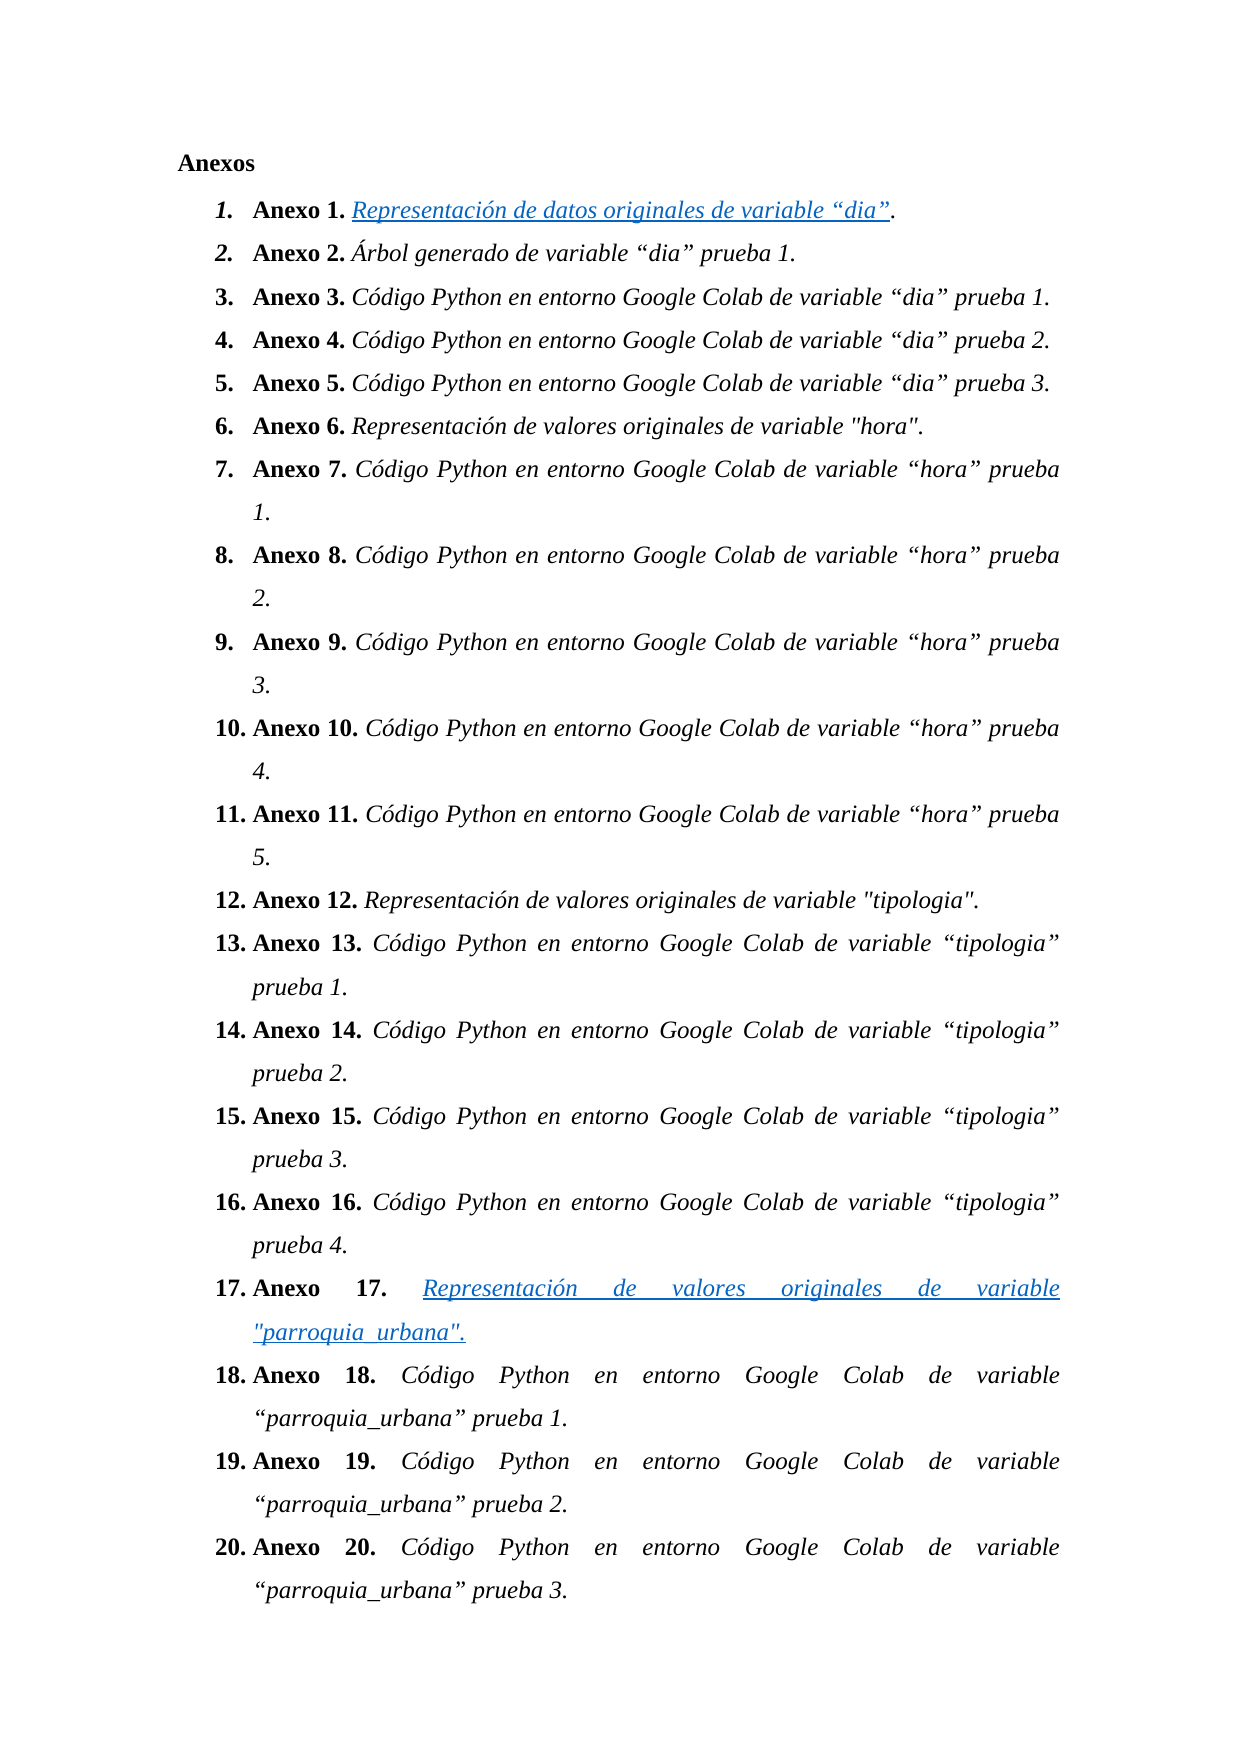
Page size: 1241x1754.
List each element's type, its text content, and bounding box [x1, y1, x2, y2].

text Anexos [177, 148, 1063, 176]
list Anexo 8. Código Python en entorno Google Colab de variable “hora” prueba 2. [215, 540, 1063, 612]
list Anexo 17. Representación de valores originales de variable "parroquia_urbana". [215, 1273, 1063, 1345]
list Anexo 16. Código Python en entorno Google Colab de variable “tipologia” prueba 4. [215, 1187, 1063, 1259]
list Anexo 6. Representación de valores originales de variable "hora". [215, 411, 1063, 440]
list Anexo 1. Representación de datos originales de variable “dia”. [215, 195, 1063, 224]
list Anexo 3. Código Python en entorno Google Colab de variable “dia” prueba 1. [215, 282, 1063, 310]
list Anexo 11. Código Python en entorno Google Colab de variable “hora” prueba 5. [215, 799, 1063, 871]
list Anexo 14. Código Python en entorno Google Colab de variable “tipologia” prueba 2. [215, 1015, 1063, 1087]
list Anexo 5. Código Python en entorno Google Colab de variable “dia” prueba 3. [215, 368, 1063, 397]
list Anexo 20. Código Python en entorno Google Colab de variable “parroquia_urbana” prueba 3. [215, 1532, 1063, 1604]
list Anexo 15. Código Python en entorno Google Colab de variable “tipologia” prueba 3. [215, 1101, 1063, 1173]
list Anexo 10. Código Python en entorno Google Colab de variable “hora” prueba 4. [215, 713, 1063, 785]
list Anexo 9. Código Python en entorno Google Colab de variable “hora” prueba 3. [215, 627, 1063, 698]
list Anexo 18. Código Python en entorno Google Colab de variable “parroquia_urbana” prueba 1. [215, 1360, 1063, 1432]
list Anexo 2. Árbol generado de variable “dia” prueba 1. [215, 238, 1063, 267]
list Anexo 13. Código Python en entorno Google Colab de variable “tipologia” prueba 1. [215, 928, 1063, 1000]
list Anexo 12. Representación de valores originales de variable "tipologia". [215, 885, 1063, 914]
list Anexo 7. Código Python en entorno Google Colab de variable “hora” prueba 1. [215, 454, 1063, 526]
list Anexo 19. Código Python en entorno Google Colab de variable “parroquia_urbana” prueba 2. [215, 1446, 1063, 1518]
list Anexo 4. Código Python en entorno Google Colab de variable “dia” prueba 2. [215, 325, 1063, 353]
